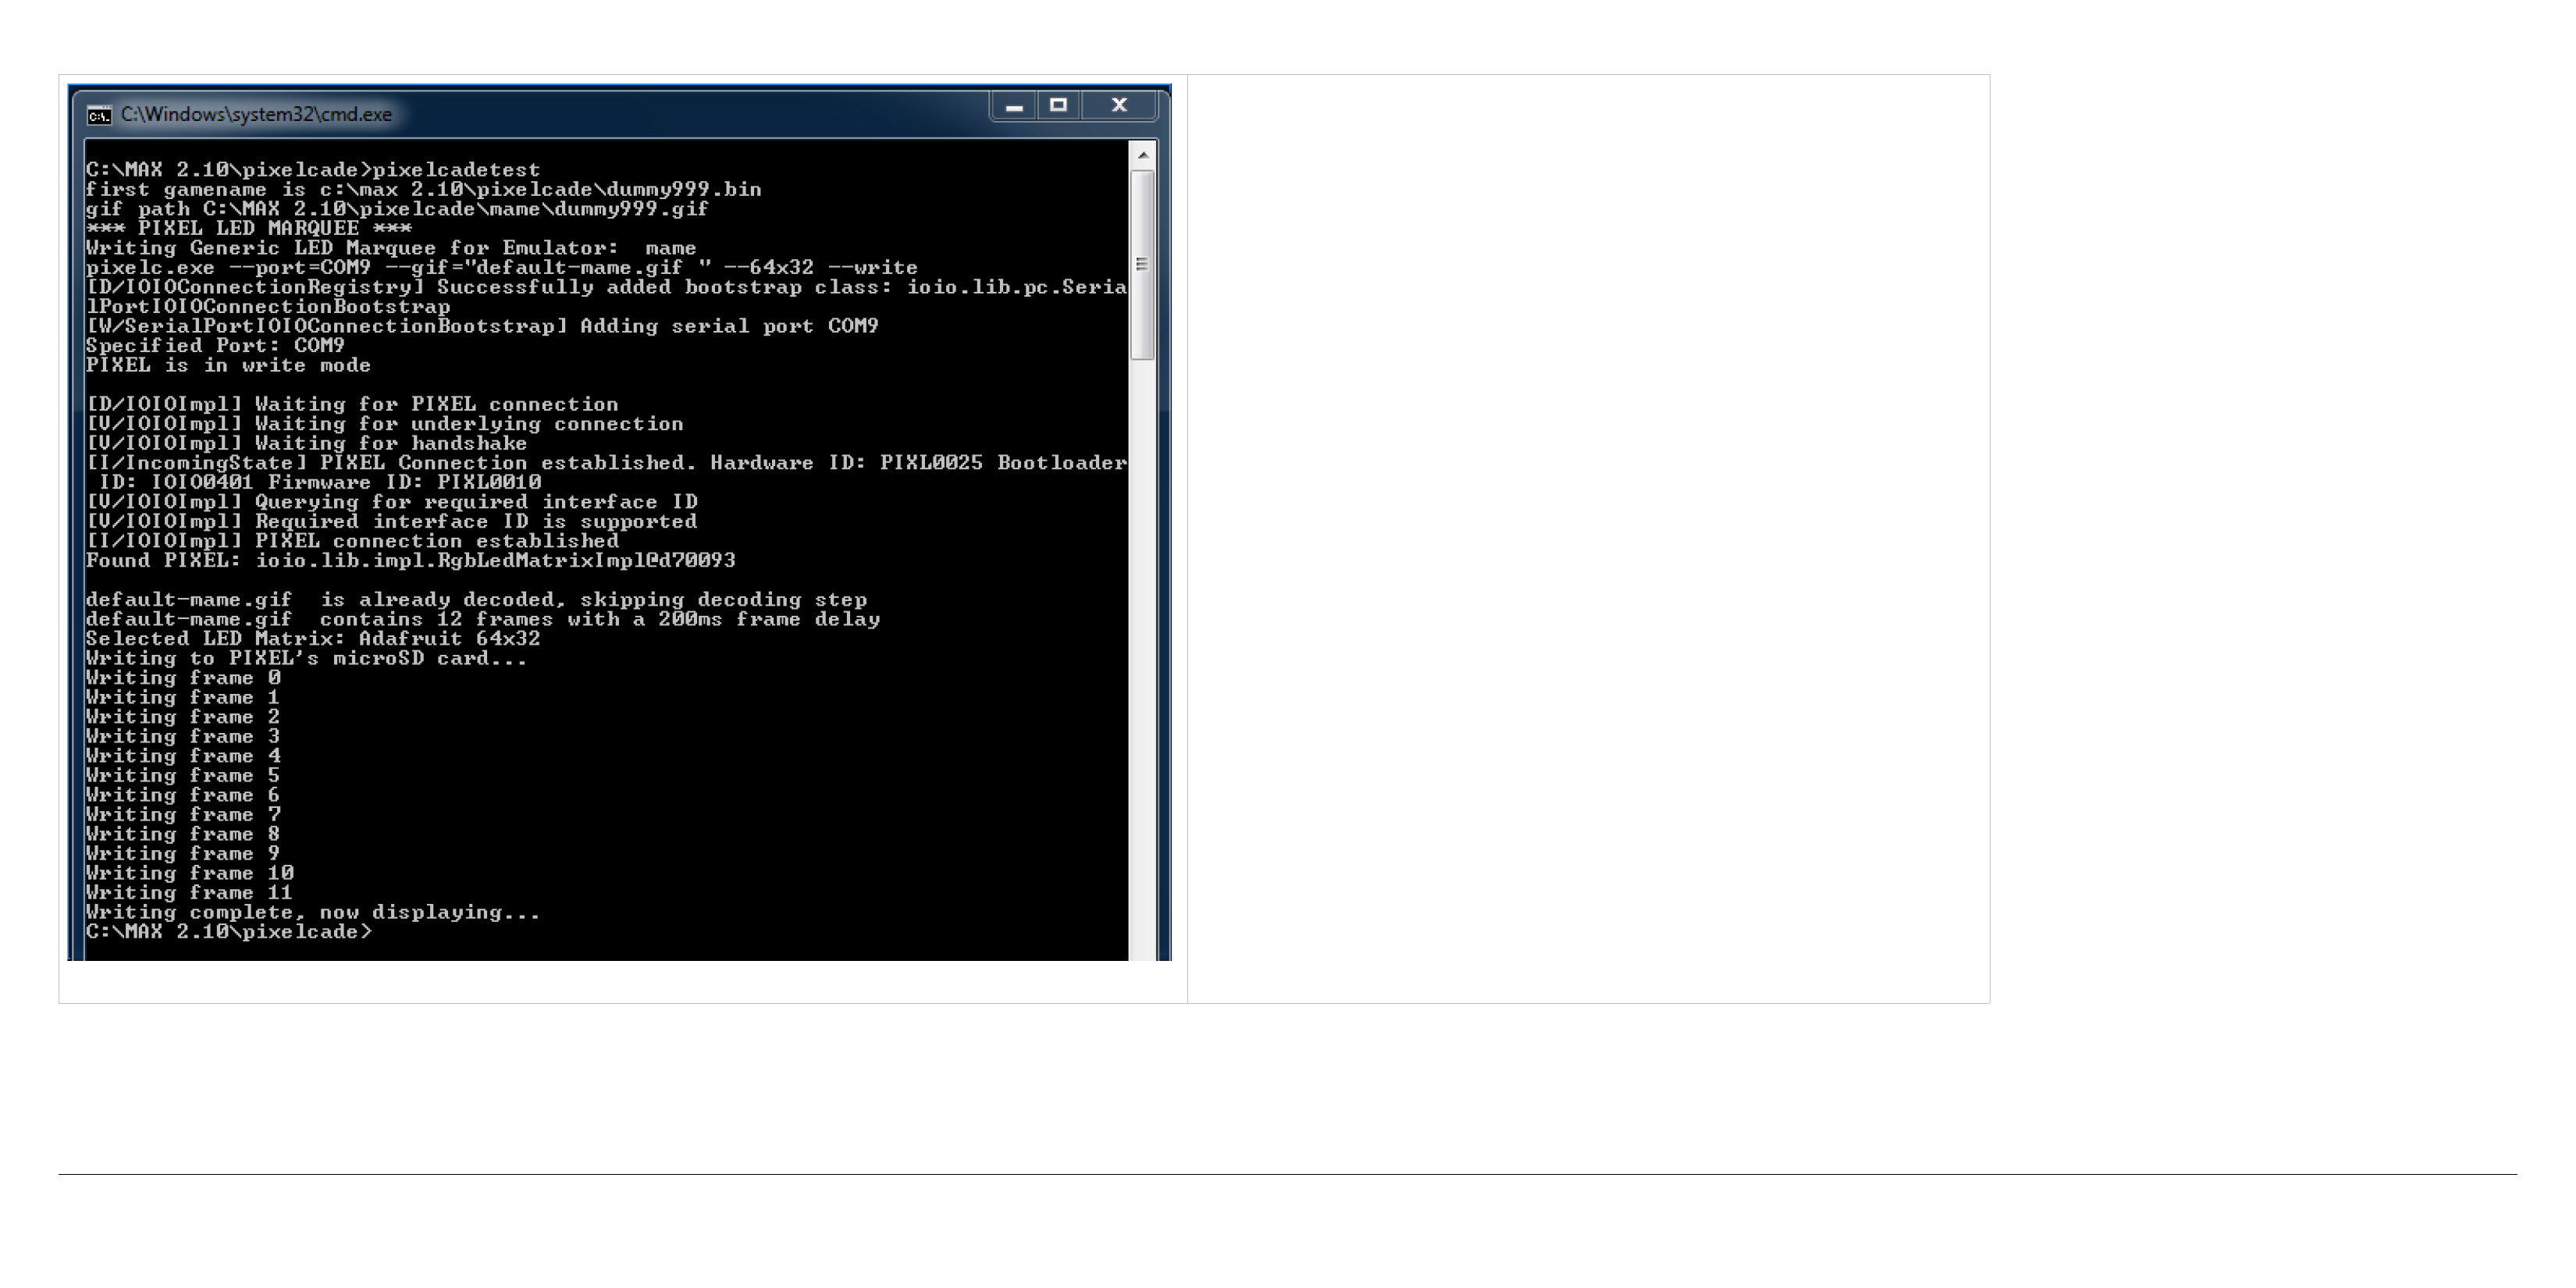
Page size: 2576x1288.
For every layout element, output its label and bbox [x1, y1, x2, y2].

picture [67, 84, 1172, 961]
table_cell [1188, 75, 1990, 1002]
table_cell [59, 75, 1187, 1002]
